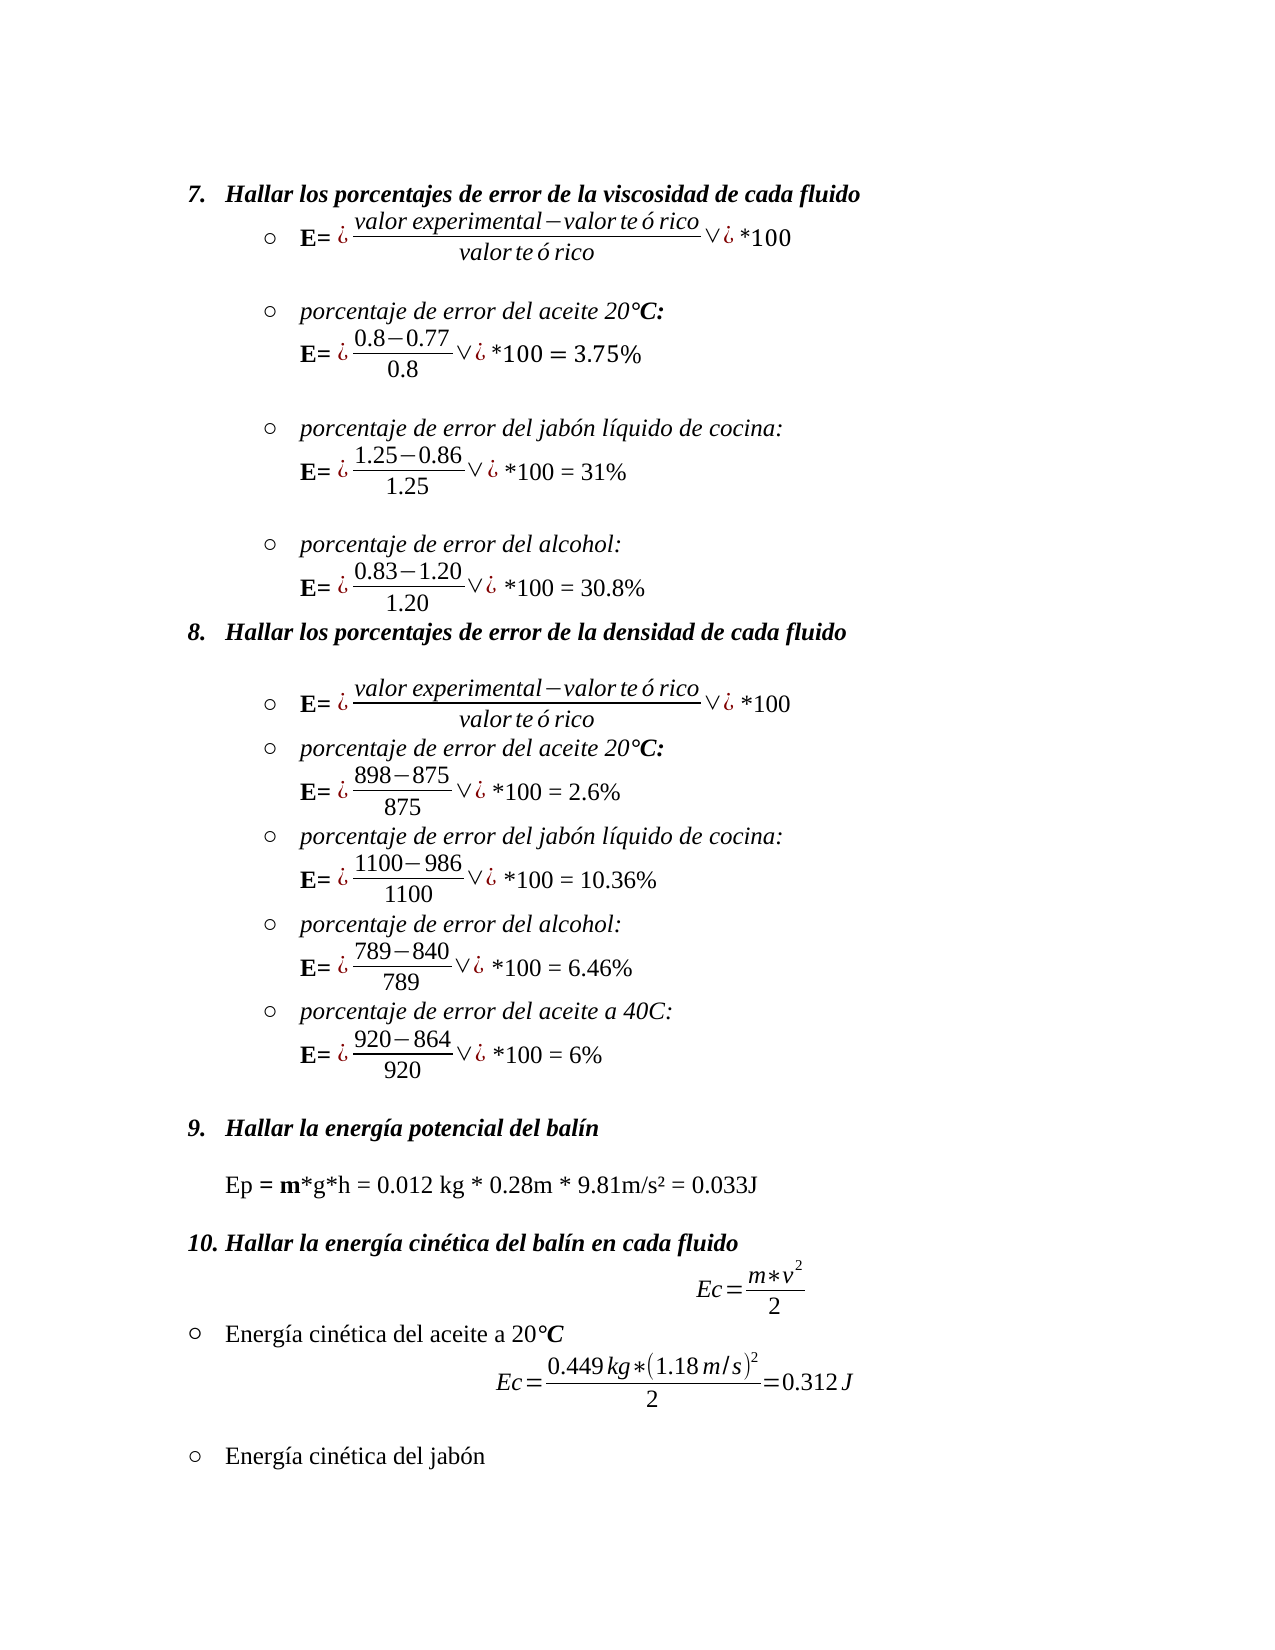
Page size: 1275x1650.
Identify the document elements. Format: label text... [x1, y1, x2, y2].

list porcentaje de error del jabón líquido de cocina: [262, 413, 1125, 441]
text E= *100 = 6% [300, 1025, 1125, 1084]
list porcentaje de error del aceite 20°C: [262, 296, 1125, 324]
list porcentaje de error del alcohol: [262, 529, 1125, 558]
list Energía cinética del jabón [187, 1441, 1125, 1470]
list Hallar los porcentajes de error de la densidad de cada fluido [187, 617, 1125, 646]
list E= *100 [262, 207, 1125, 266]
text E= *100 = 10.36% [300, 850, 1125, 909]
list Hallar los porcentajes de error de la viscosidad de cada fluido [187, 179, 1125, 207]
text E= *100 = 3.75% [300, 324, 1125, 383]
list porcentaje de error del alcohol: [262, 909, 1125, 937]
list porcentaje de error del aceite 20°C: [262, 733, 1125, 762]
text Ep = m*g*h = 0.012 kg * 0.28m * 9.81m/s² = 0.033J [150, 1170, 1125, 1199]
list porcentaje de error del jabón líquido de cocina: [262, 821, 1125, 850]
text E= *100 = 2.6% [300, 762, 1125, 821]
list Hallar la energía potencial del balín [187, 1113, 1125, 1142]
list Energía cinética del aceite a 20°C [187, 1319, 1125, 1348]
text E= *100 = 31% [300, 441, 1125, 500]
list porcentaje de error del aceite a 40C: [262, 996, 1125, 1025]
list E= *100 [262, 674, 1125, 733]
list Hallar la energía cinética del balín en cada fluido [187, 1228, 1125, 1257]
text E= *100 = 6.46% [300, 937, 1125, 996]
text E= *100 = 30.8% [300, 558, 1125, 617]
